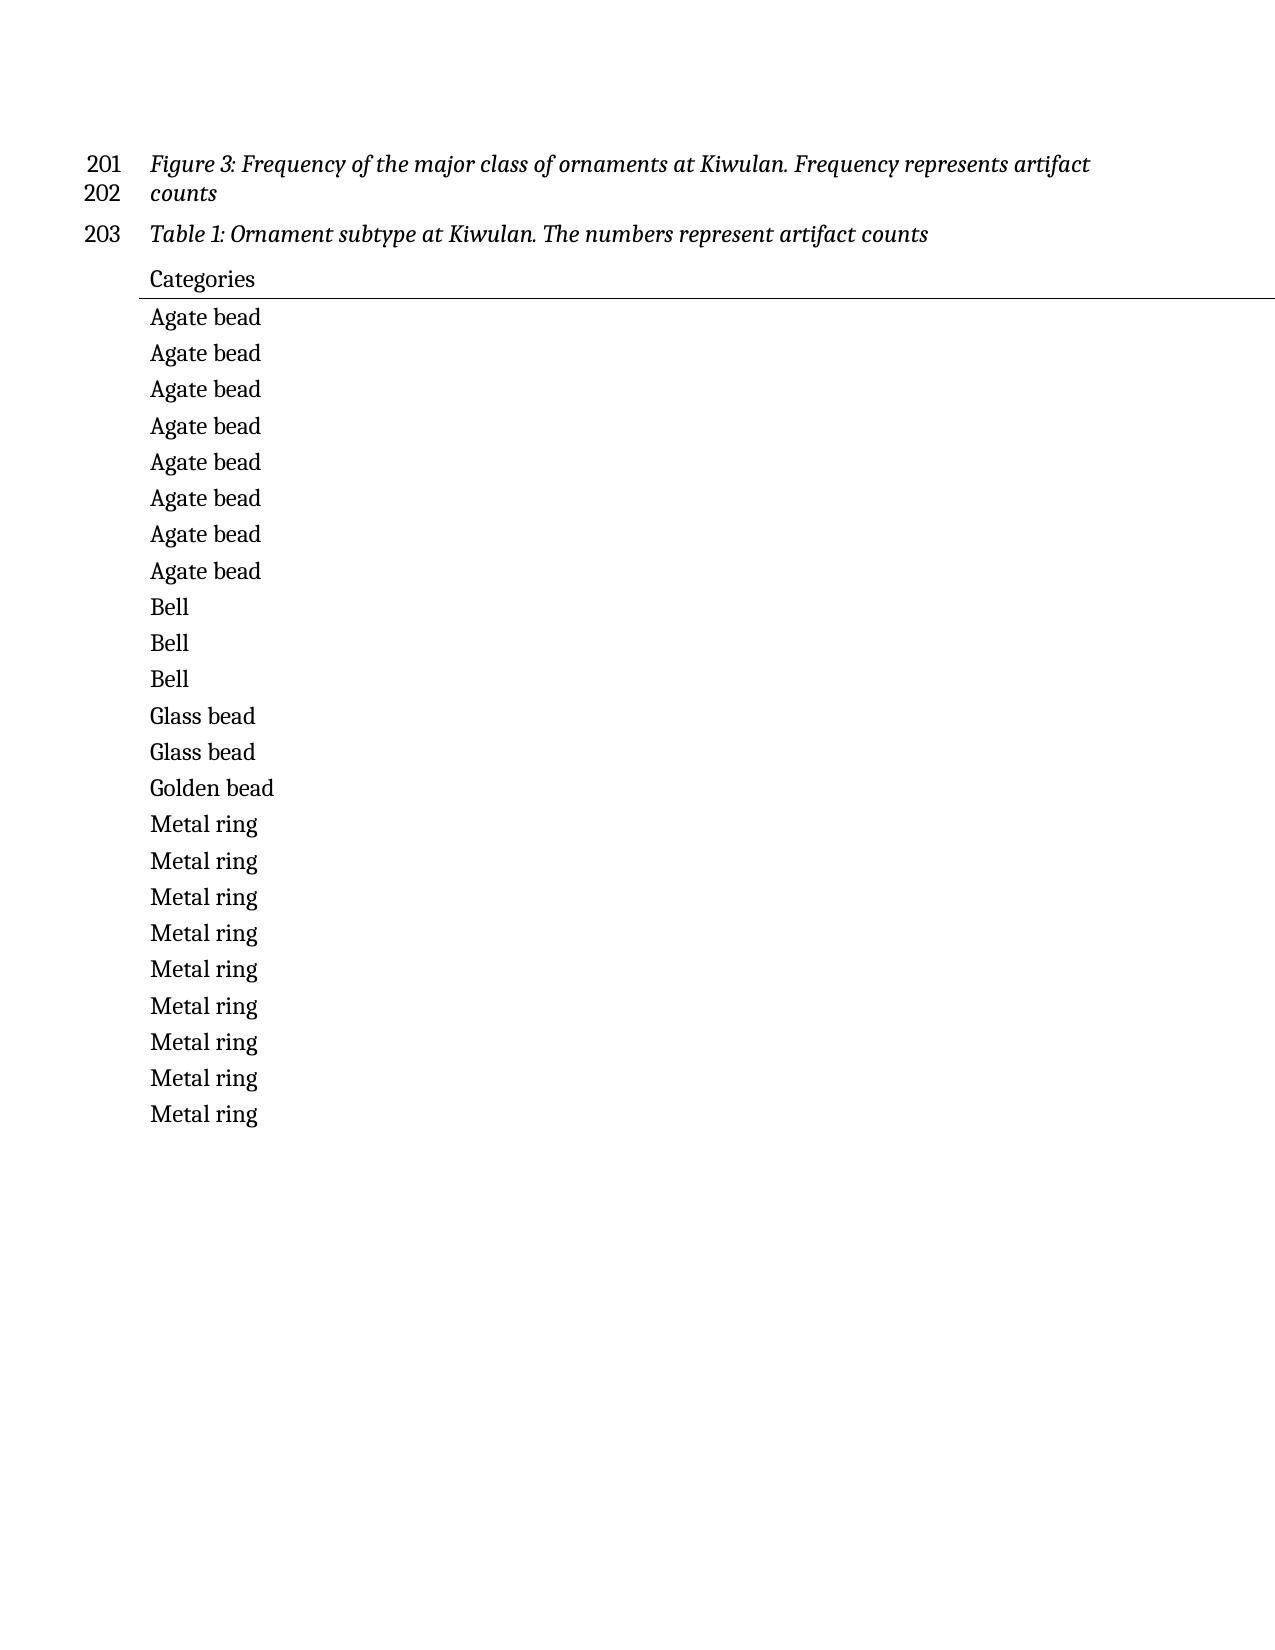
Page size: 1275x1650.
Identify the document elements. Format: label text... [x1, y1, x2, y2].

table_cell Metal ring [139, 1097, 1275, 1133]
table_cell Metal ring [139, 1024, 1275, 1060]
table_header Categories [139, 261, 1275, 297]
table_cell Metal ring [139, 1060, 1275, 1097]
table_cell Agate bead [139, 335, 1275, 372]
table_cell Agate bead [139, 480, 1275, 517]
table_cell Glass bead [139, 698, 1275, 734]
table_cell Bell [139, 662, 1275, 698]
table_cell Agate bead [139, 299, 1275, 335]
table_cell Glass bead [139, 734, 1275, 770]
table_cell Agate bead [139, 372, 1275, 408]
table_cell Golden bead [139, 770, 1275, 807]
text Figure 3: Frequency of the major class of ornaments at Kiwulan. Frequency represents artifact counts [150, 150, 1125, 207]
table_cell Metal ring [139, 915, 1275, 952]
table_cell Metal ring [139, 988, 1275, 1024]
table_cell Agate bead [139, 553, 1275, 589]
table_cell Agate bead [139, 408, 1275, 444]
table_cell Metal ring [139, 879, 1275, 915]
table_cell Metal ring [139, 843, 1275, 879]
table_cell Agate bead [139, 444, 1275, 480]
text Table 1: Ornament subtype at Kiwulan. The numbers represent artifact counts [150, 220, 1125, 249]
table_cell Bell [139, 589, 1275, 625]
table_cell Agate bead [139, 517, 1275, 553]
table_cell Metal ring [139, 952, 1275, 988]
table_cell Metal ring [139, 807, 1275, 843]
table_cell Bell [139, 625, 1275, 662]
